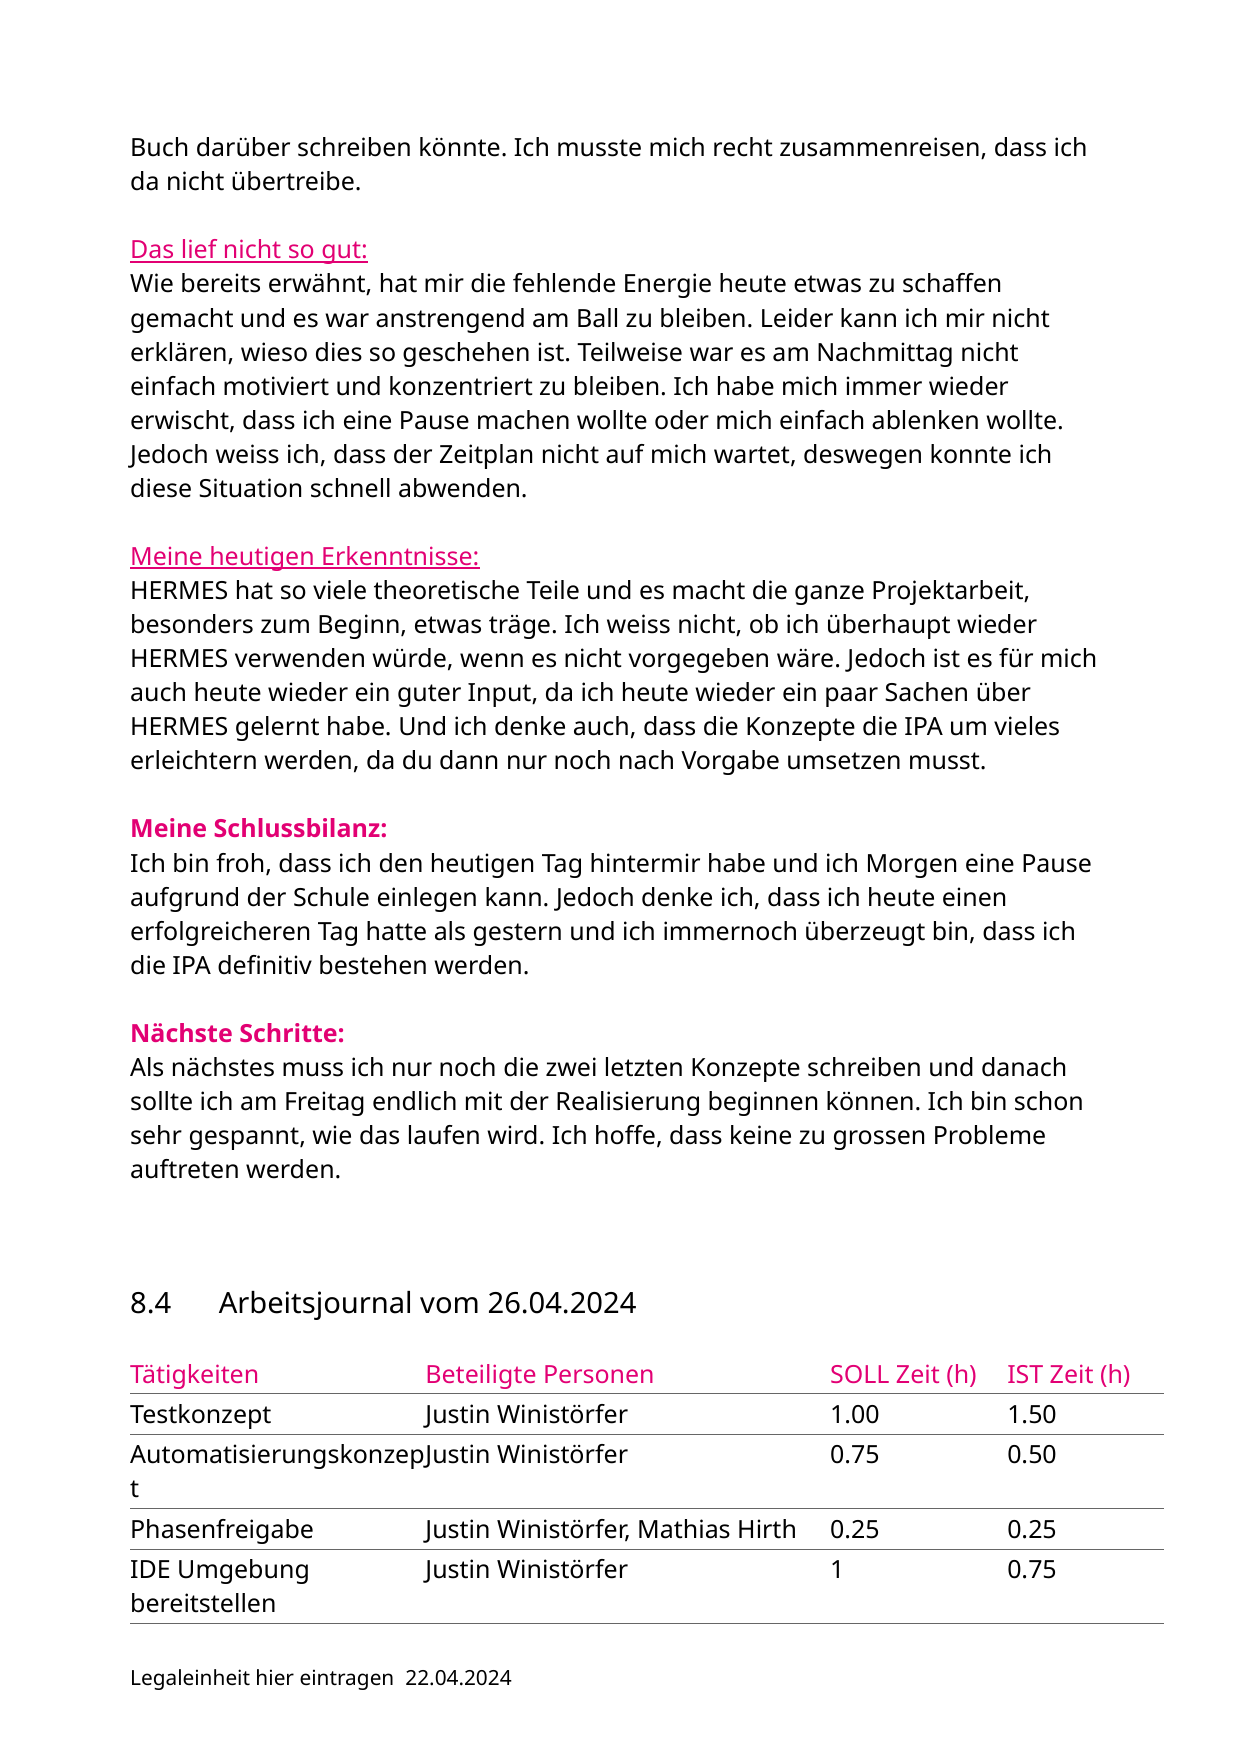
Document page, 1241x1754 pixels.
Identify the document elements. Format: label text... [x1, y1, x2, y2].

table_cell Phasenfreigabe [130, 1509, 425, 1548]
subtitle Arbeitsjournal vom 26.04.2024 [130, 1282, 1110, 1322]
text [130, 130, 1110, 198]
table_cell 0.75 [1007, 1550, 1164, 1623]
table_cell 1.50 [1007, 1394, 1164, 1434]
table_cell Justin Winistörfer [425, 1394, 830, 1434]
table_cell 0.25 [830, 1509, 1007, 1548]
table_cell 1 [830, 1550, 1007, 1623]
table_header SOLL Zeit (h) [830, 1353, 1007, 1393]
table_cell 0.50 [1007, 1435, 1164, 1508]
table_cell Justin Winistörfer [425, 1435, 830, 1508]
table_cell 1.00 [830, 1394, 1007, 1434]
table_cell 0.75 [830, 1435, 1007, 1508]
table_cell 0.25 [1007, 1509, 1164, 1548]
text Das lief nicht so gut: Wie bereits erwähnt, hat mir die fehlende Energie heute etwas zu schaffen gemacht und es war anstrengend am Ball zu bleiben. Leider kann ich mir nicht erklären, wieso dies so geschehen ist. Teilweise war es am Nachmittag nicht einfach motiviert und konzentriert zu bleiben. Ich habe mich immer wieder erwischt, dass ich eine Pause machen wollte oder mich einfach ablenken wollte. Jedoch weiss ich, dass der Zeitplan nicht auf mich wartet, deswegen konnte ich diese Situation schnell abwenden. Meine heutigen Erkenntnisse: HERMES hat so viele theoretische Teile und es macht die ganze Projektarbeit, besonders zum Beginn, etwas träge. Ich weiss nicht, ob ich überhaupt wieder HERMES verwenden würde, wenn es nicht vorgegeben wäre. Jedoch ist es für mich auch heute wieder ein guter Input, da ich heute wieder ein paar Sachen über HERMES gelernt habe. Und ich denke auch, dass die Konzepte die IPA um vieles erleichtern werden, da du dann nur noch nach Vorgabe umsetzen musst. Meine Schlussbilanz: [130, 198, 1110, 845]
table_header Beteiligte Personen [425, 1353, 830, 1393]
table_header IST Zeit (h) [1007, 1353, 1164, 1393]
table_cell Justin Winistörfer, Mathias Hirth [425, 1509, 830, 1548]
text Nächste Schritte: Als nächstes muss ich nur noch die zwei letzten Konzepte schreiben und danach sollte ich am Freitag endlich mit der Realisierung beginnen können. Ich bin schon sehr gespannt, wie das laufen wird. Ich hoffe, dass keine zu grossen Probleme auftreten werden. [130, 1016, 1110, 1186]
table_cell Testkonzept [130, 1394, 425, 1434]
table_cell IDE Umgebung bereitstellen [130, 1550, 425, 1623]
table_cell Automatisierungskonzept [130, 1435, 425, 1508]
text Ich bin froh, dass ich den heutigen Tag hintermir habe und ich Morgen eine Pause aufgrund der Schule einlegen kann. Jedoch denke ich, dass ich heute einen erfolgreicheren Tag hatte als gestern und ich immernoch überzeugt bin, dass ich die IPA definitiv bestehen werden. [130, 845, 1110, 981]
table_header Tätigkeiten [130, 1353, 425, 1393]
table_cell Justin Winistörfer [425, 1550, 830, 1623]
